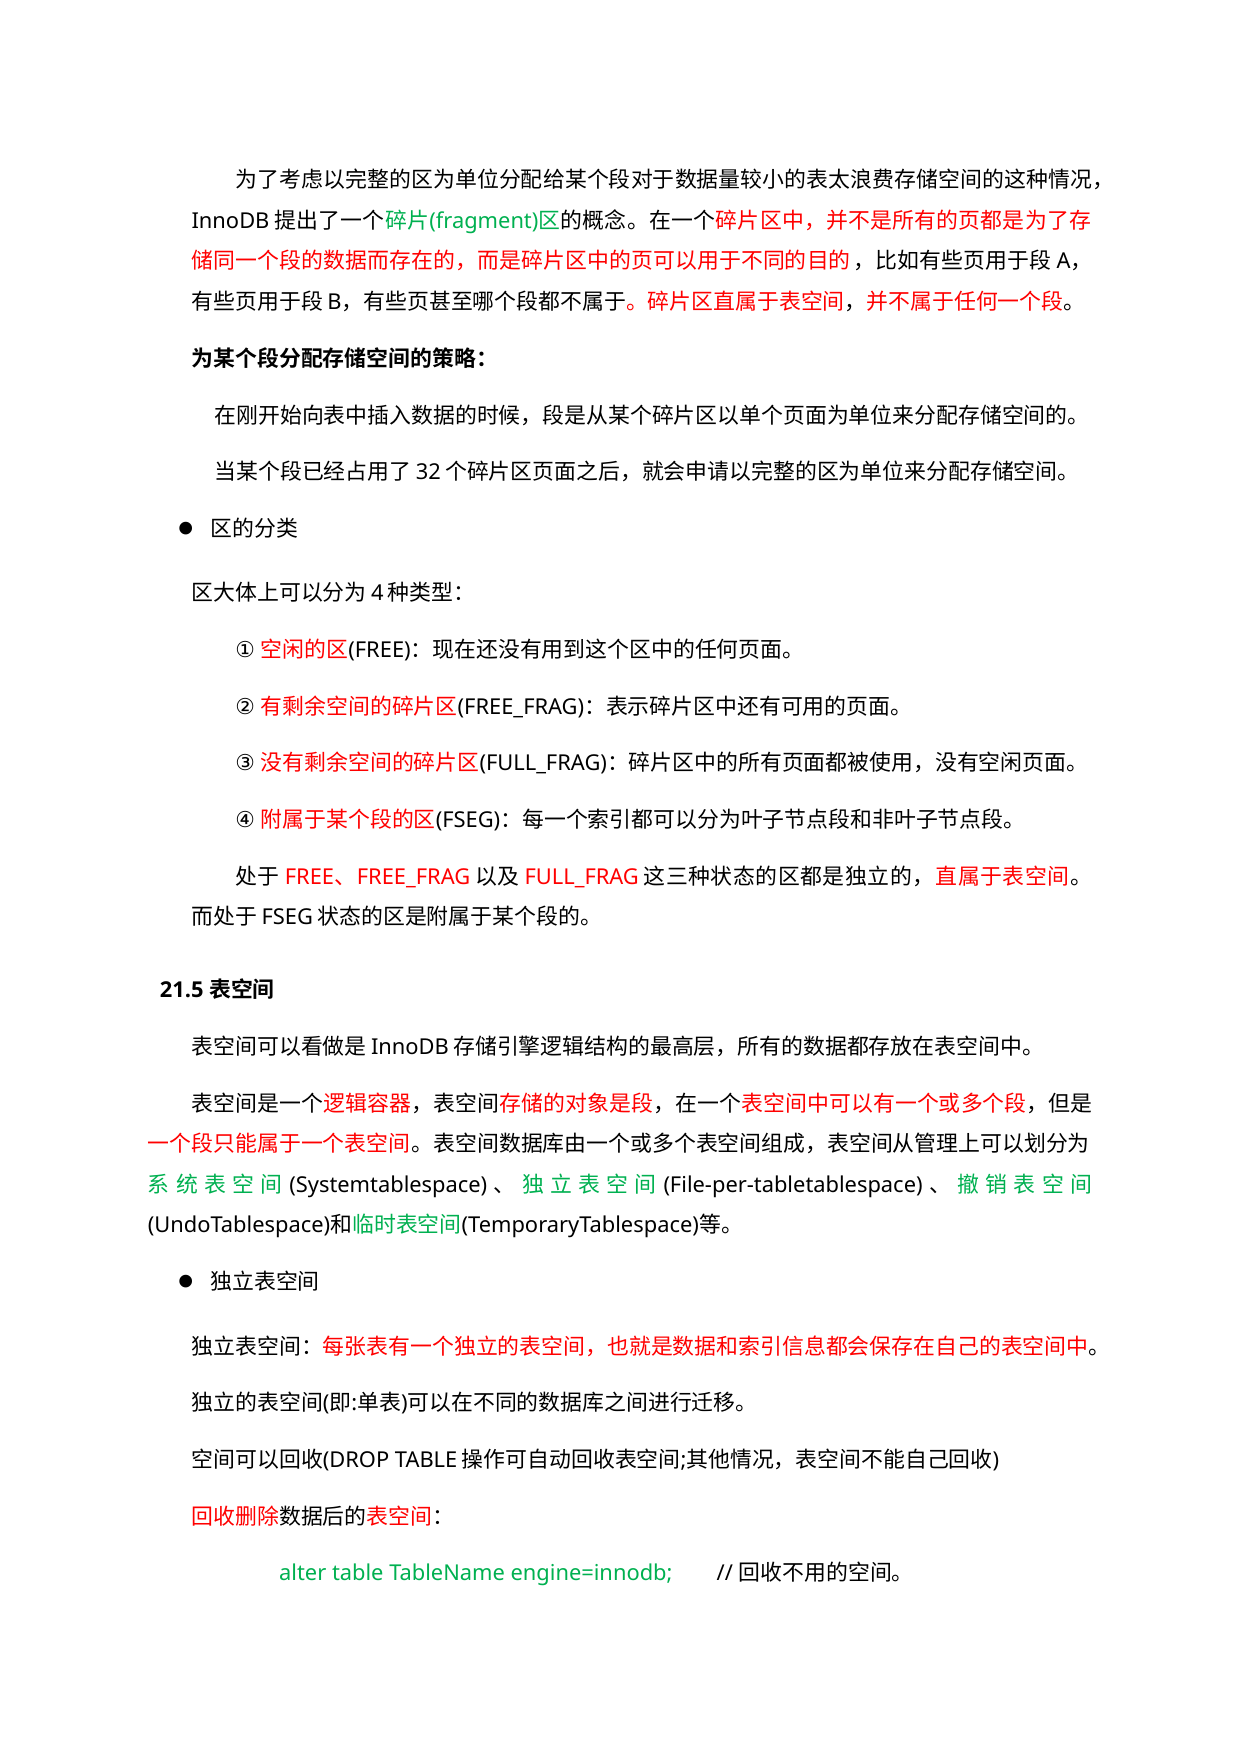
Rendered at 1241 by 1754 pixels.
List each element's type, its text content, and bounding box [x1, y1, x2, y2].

text 处于FREE、FREE_FRAG以及FULL_FRAG这三种状态的区都是独立的，直属于表空间。而处于FSEG状态的区是附属于某个段的。 [191, 858, 1092, 932]
text 有剩余空间的碎片区(FREE_FRAG)：表示碎片区中还有可用的页面。 [148, 688, 1092, 721]
text 附属于某个段的区(FSEG)：每一个索引都可以分为叶子节点段和非叶子节点段。 [191, 802, 1092, 834]
text 在刚开始向表中插入数据的时候，段是从某个碎片区以单个页面为单位来分配存储空间的。 [148, 397, 1092, 430]
text 空闲的区(FREE)：现在还没有用到这个区中的任何页面。 [191, 632, 1092, 664]
text 空间可以回收(DROP TABLE操作可自动回收表空间;其他情况，表空间不能自己回收) [148, 1442, 1092, 1474]
subtitle 表空间 [159, 972, 1092, 1004]
text alter table TableName engine=innodb; // 回收不用的空间。 [235, 1555, 1092, 1588]
text 为某个段分配存储空间的策略： [148, 341, 1092, 373]
subtitle 独立表空间 [177, 1264, 1092, 1296]
text 表空间是一个逻辑容器，表空间存储的对象是段，在一个表空间中可以有一个或多个段，但是一个段只能属于一个表空间。表空间数据库由一个或多个表空间组成，表空间从管理上可以划分为系统表空间(Systemtablespace)、独立表空间(File-per-tabletablespace)、撤销表空间(UndoTablespace)和临时表空间(TemporaryTablespace)等。 [148, 1085, 1092, 1240]
text 没有剩余空间的碎片区(FULL_FRAG)：碎片区中的所有页面都被使用，没有空闲页面。 [191, 745, 1092, 778]
text 区大体上可以分为4种类型： [148, 575, 1092, 608]
text 为了考虑以完整的区为单位分配给某个段对于数据量较小的表太浪费存储空间的这种情况，InnoDB提出了一个碎片(fragment)区的概念。在一个碎片区中，并不是所有的页都是为了存储同一个段的数据而存在的，而是碎片区中的页可以用于不同的目的，比如有些页用于段A，有些页用于段B，有些页甚至哪个段都不属于。碎片区直属于表空间，并不属于任何一个段。 [191, 162, 1092, 316]
subtitle 区的分类 [177, 511, 1092, 543]
text 当某个段已经占用了32个碎片区页面之后，就会申请以完整的区为单位来分配存储空间。 [148, 454, 1092, 486]
text 表空间可以看做是InnoDB存储引擎逻辑结构的最高层，所有的数据都存放在表空间中。 [148, 1029, 1092, 1061]
text 独立表空间：每张表有一个独立的表空间，也就是数据和索引信息都会保存在自己的表空间中。 [148, 1328, 1092, 1361]
text 独立的表空间(即:单表)可以在不同的数据库之间进行迁移。 [148, 1385, 1092, 1418]
text 回收删除数据后的表空间： [148, 1498, 1092, 1531]
